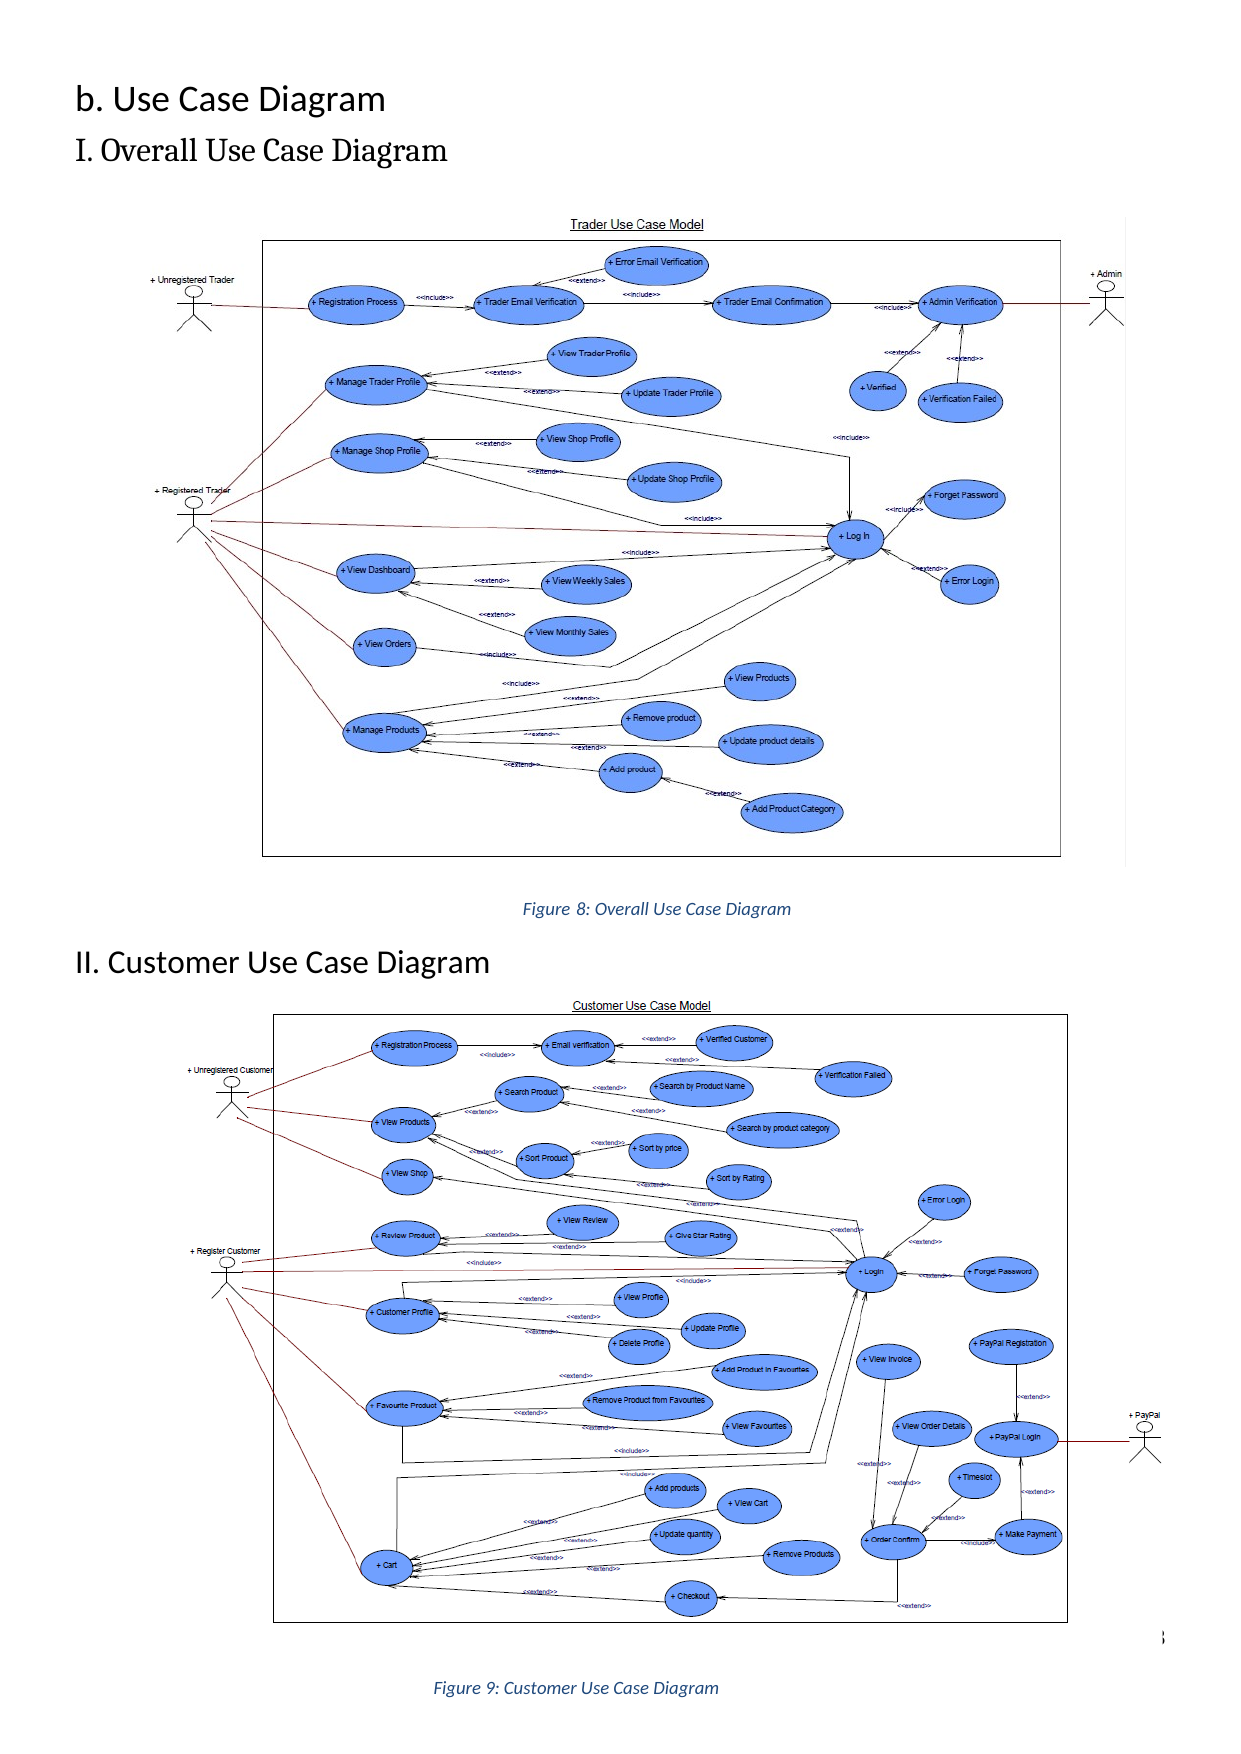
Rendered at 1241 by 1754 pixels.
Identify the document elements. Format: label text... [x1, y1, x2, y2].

picture [150, 217, 1125, 867]
subtitle I. Overall Use Case Diagram [75, 132, 1165, 170]
picture [187, 999, 1163, 1677]
subtitle II. Customer Use Case Diagram [75, 941, 1165, 981]
text Figure 8: Overall Use Case Diagram [75, 897, 1165, 920]
subtitle b. Use Case Diagram [75, 75, 1165, 121]
